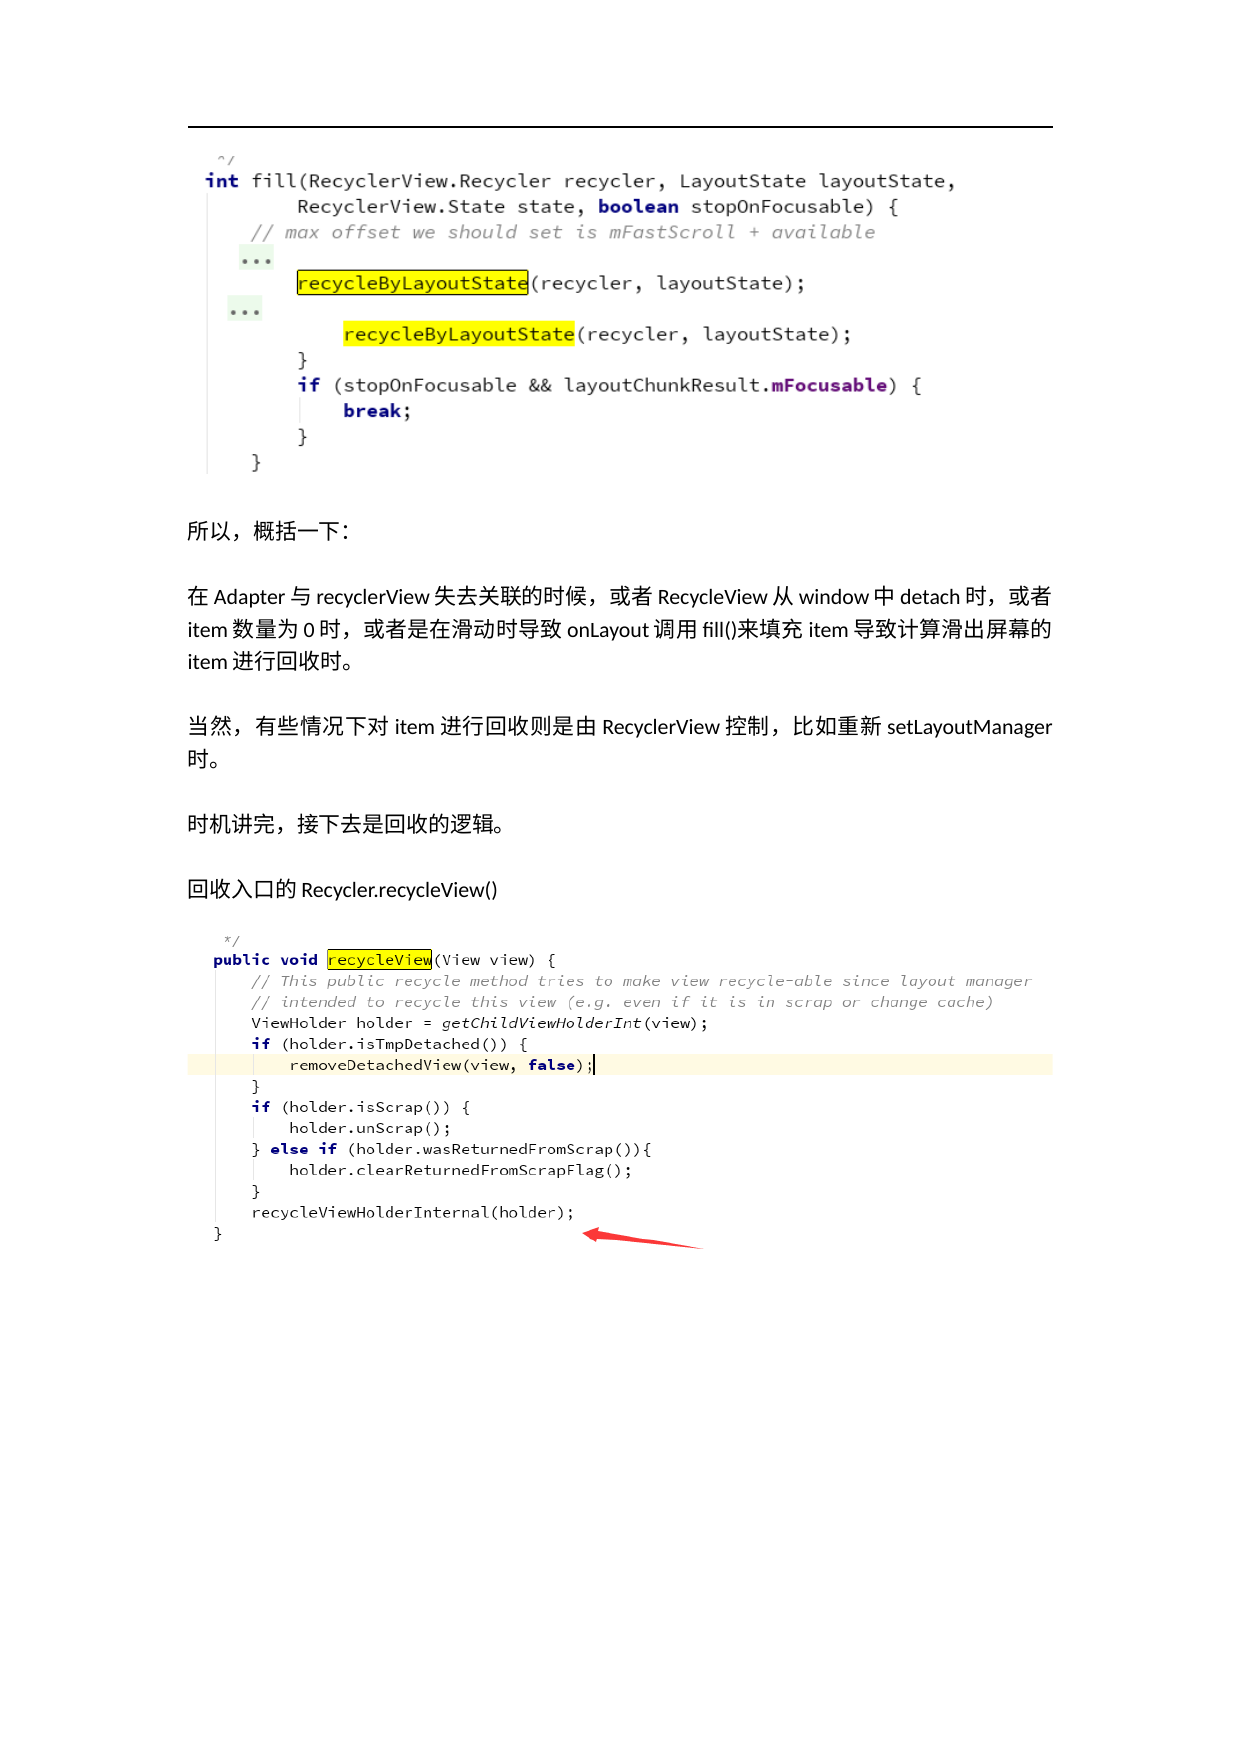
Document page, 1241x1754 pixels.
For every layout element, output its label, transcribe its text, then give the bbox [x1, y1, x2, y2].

picture [187, 936, 1053, 1261]
text 所以，概括一下： [187, 514, 1053, 546]
text 时机讲完，接下去是回收的逻辑。 [187, 806, 1053, 839]
text 当然，有些情况下对item进行回收则是由RecyclerView控制，比如重新setLayoutManager时。 [187, 709, 1053, 774]
picture [187, 156, 1053, 474]
text 回收入口的Recycler.recycleView() [187, 871, 1053, 904]
text 在Adapter与recyclerView失去关联的时候，或者RecycleView从window中detach时，或者item数量为0时，或者是在滑动时导致onLayout调用fill()来填充item导致计算滑出屏幕的item进行回收时。 [187, 579, 1053, 676]
